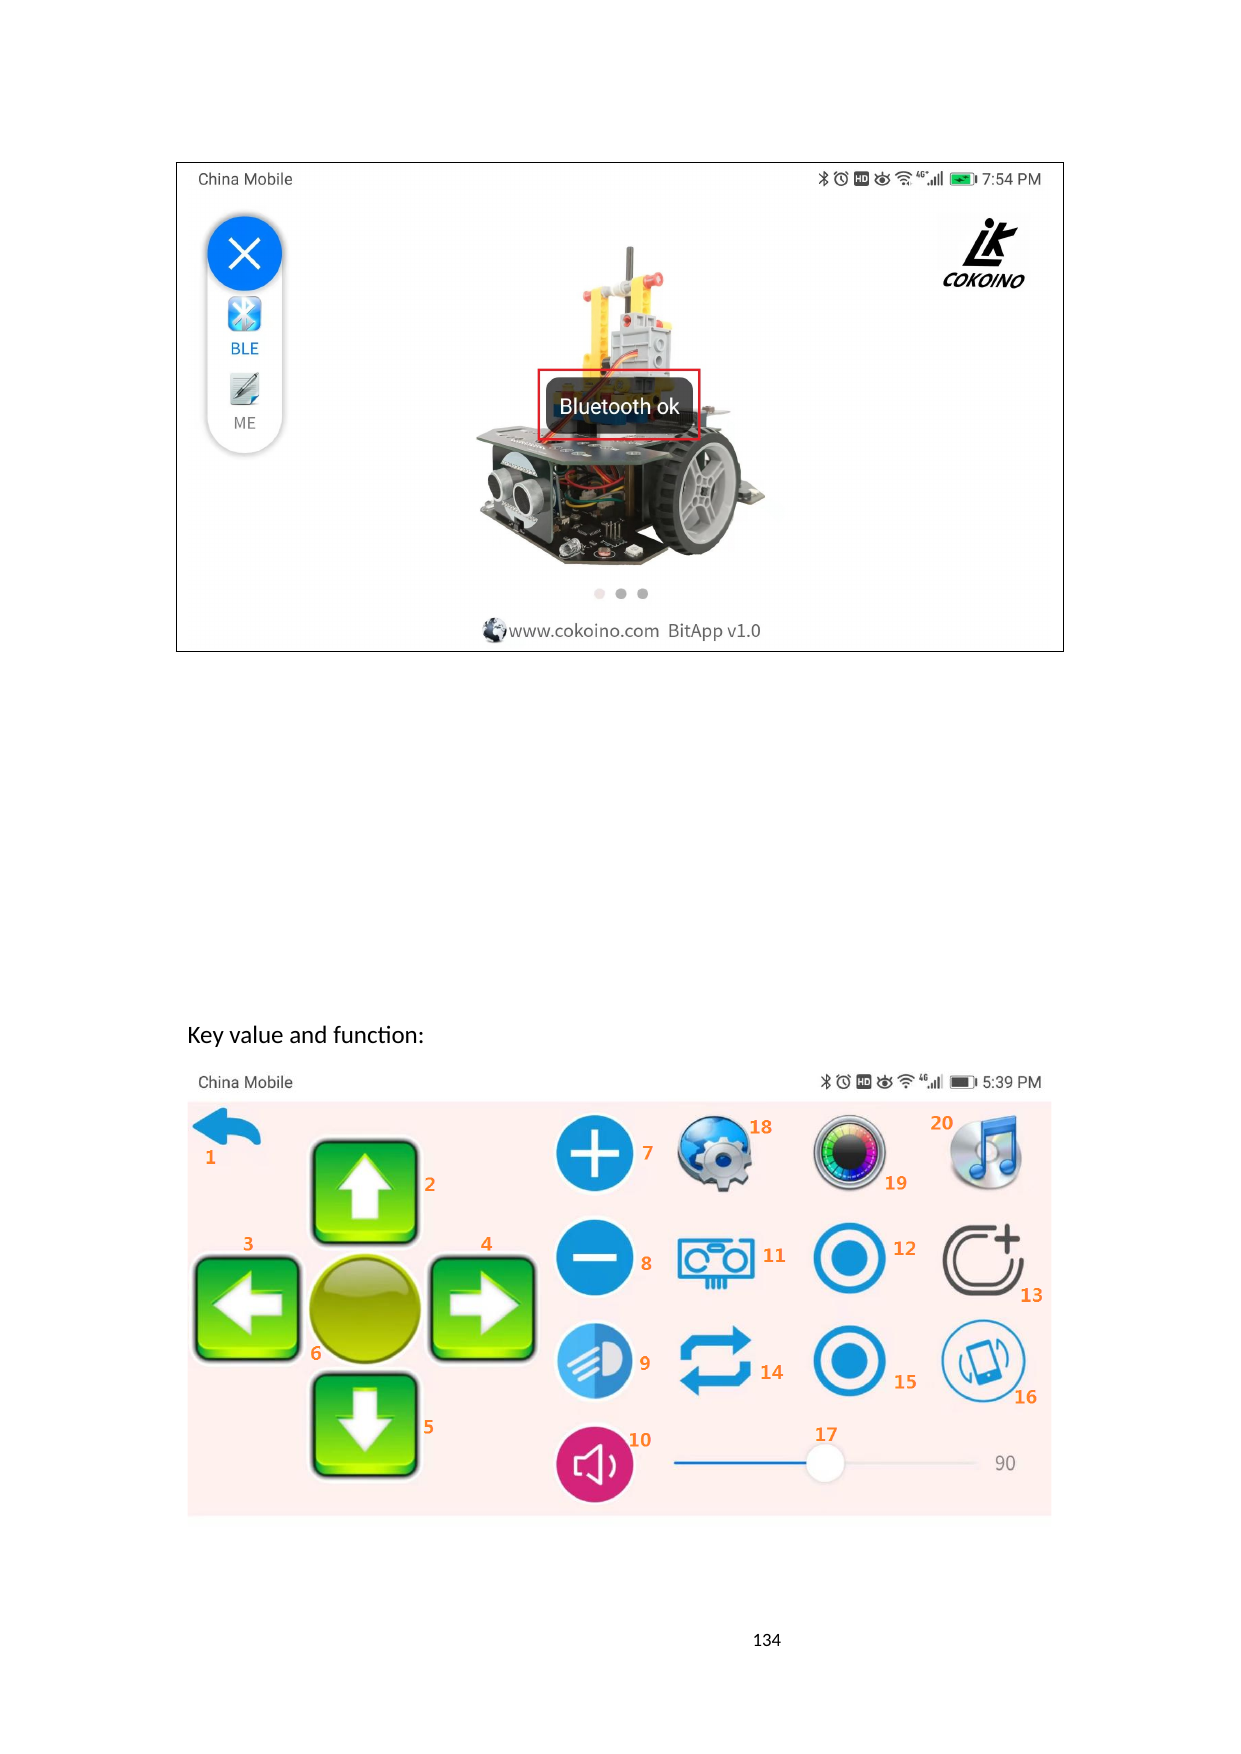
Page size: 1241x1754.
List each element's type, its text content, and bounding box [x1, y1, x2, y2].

table_header [177, 163, 1063, 651]
picture [187, 163, 1052, 649]
text Key value and function: [187, 1018, 1053, 1051]
picture [187, 1065, 1052, 1552]
